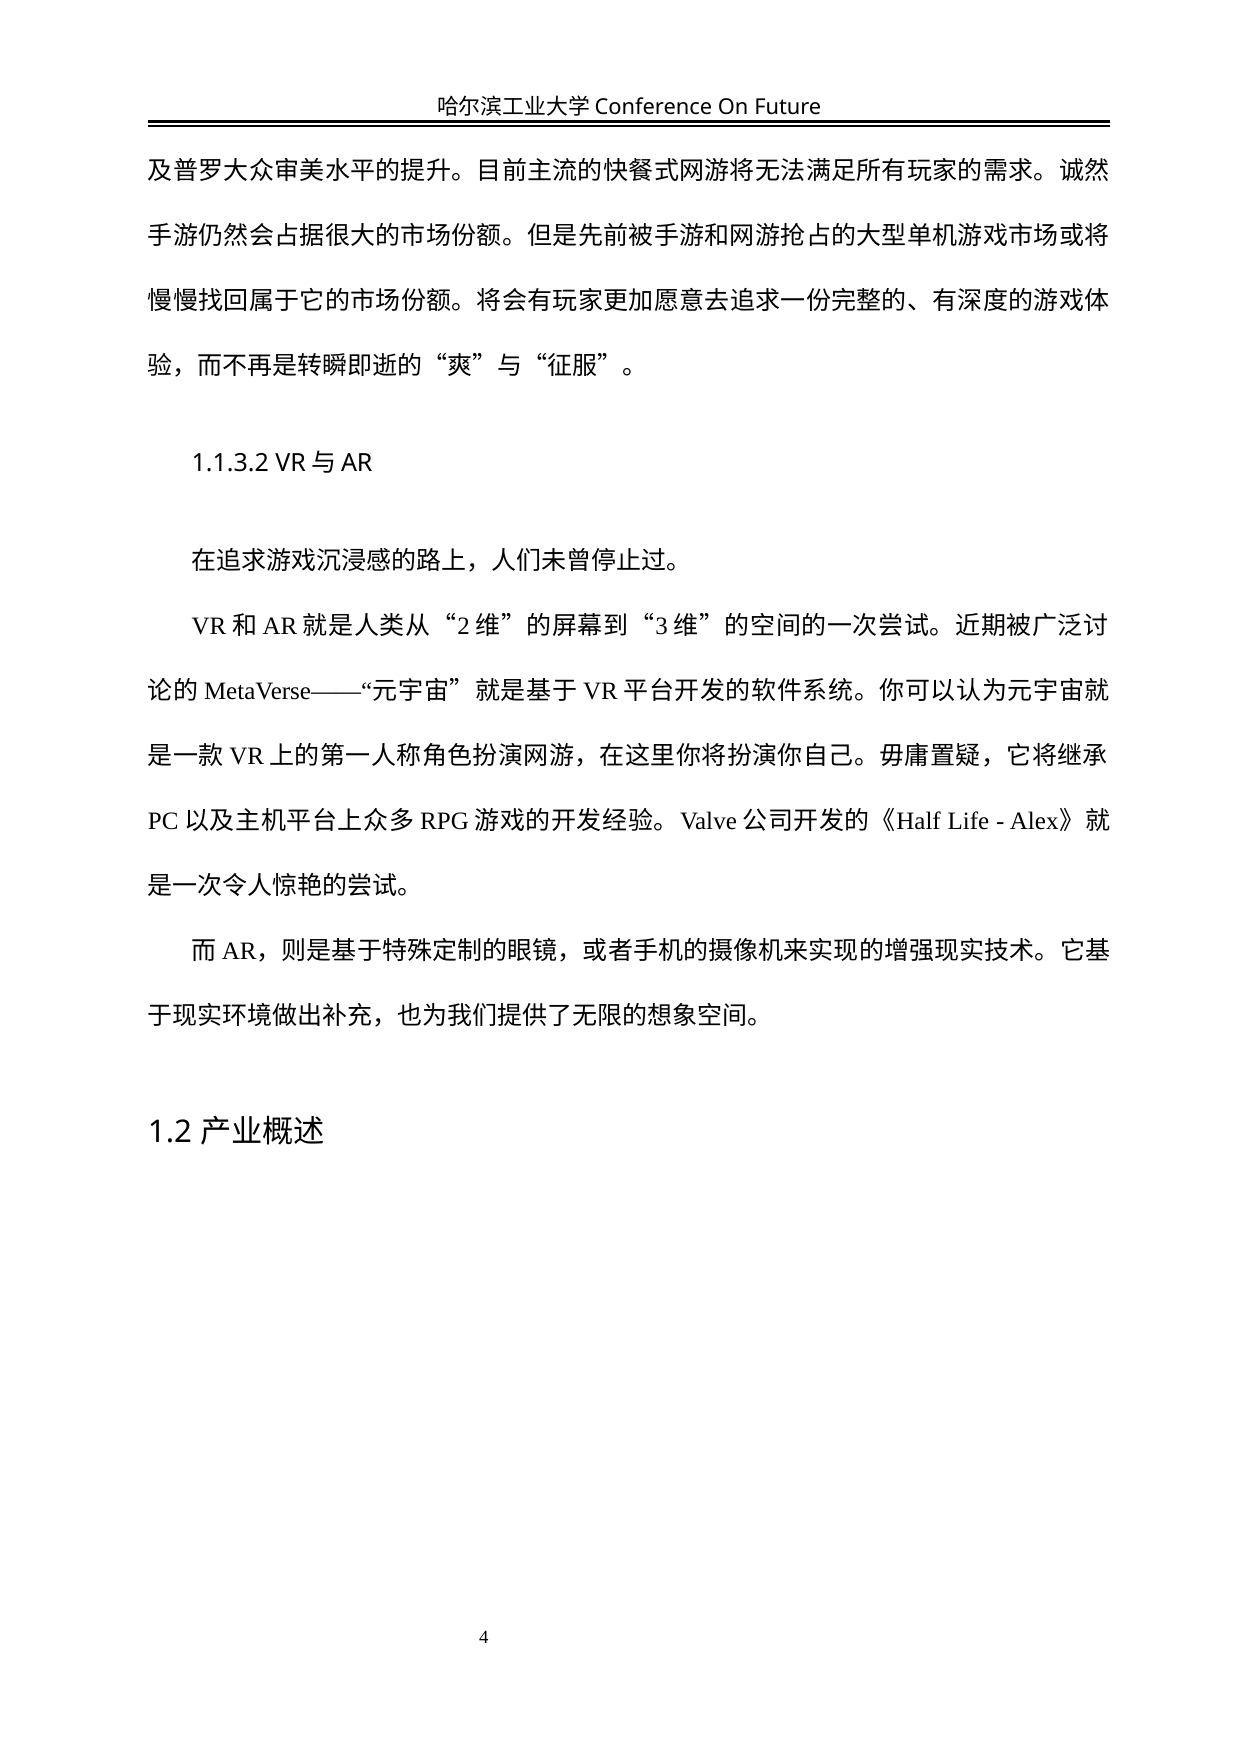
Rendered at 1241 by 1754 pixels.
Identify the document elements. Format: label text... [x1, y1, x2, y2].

text 而AR，则是基于特殊定制的眼镜，或者手机的摄像机来实现的增强现实技术。它基于现实环境做出补充，也为我们提供了无限的想象空间。 [148, 916, 1110, 1046]
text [148, 136, 1110, 396]
text VR和AR就是人类从“2维”的屏幕到“3维”的空间的一次尝试。近期被广泛讨论的MetaVerse——“元宇宙”就是基于VR平台开发的软件系统。你可以认为元宇宙就是一款VR上的第一人称角色扮演网游，在这里你将扮演你自己。毋庸置疑，它将继承PC以及主机平台上众多RPG游戏的开发经验。Valve公司开发的《Half Life - Alex》就是一次令人惊艳的尝试。 [148, 591, 1110, 916]
text 在追求游戏沉浸感的路上，人们未曾停止过。 [148, 526, 1110, 591]
subtitle 1.2 产业概述 [148, 1111, 1110, 1150]
text 1.1.3.2 VR与AR [148, 428, 1110, 493]
